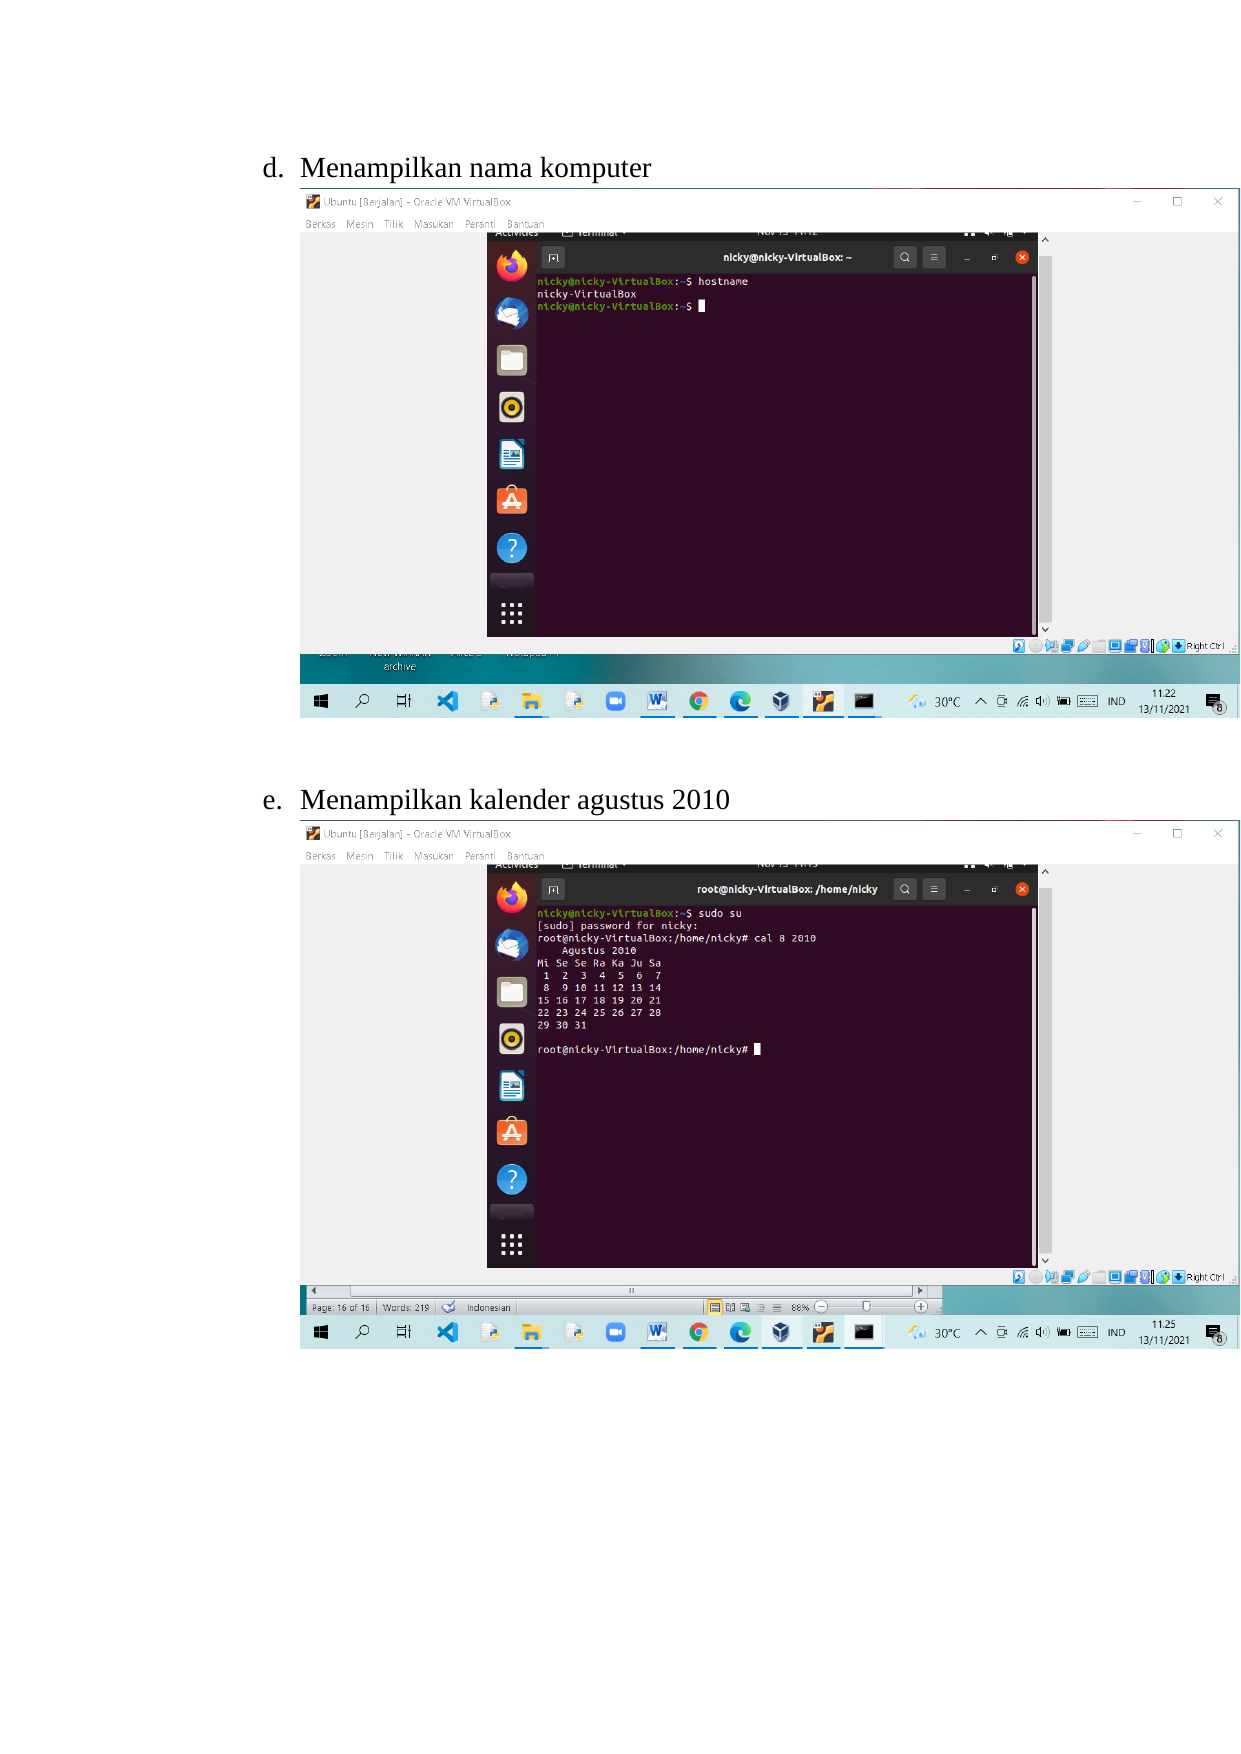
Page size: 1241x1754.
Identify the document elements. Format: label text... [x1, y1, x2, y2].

picture [300, 820, 1241, 1349]
list Menampilkan kalender agustus 2010 [262, 782, 1090, 815]
picture [300, 188, 1241, 718]
list Menampilkan nama komputer [262, 150, 1090, 183]
